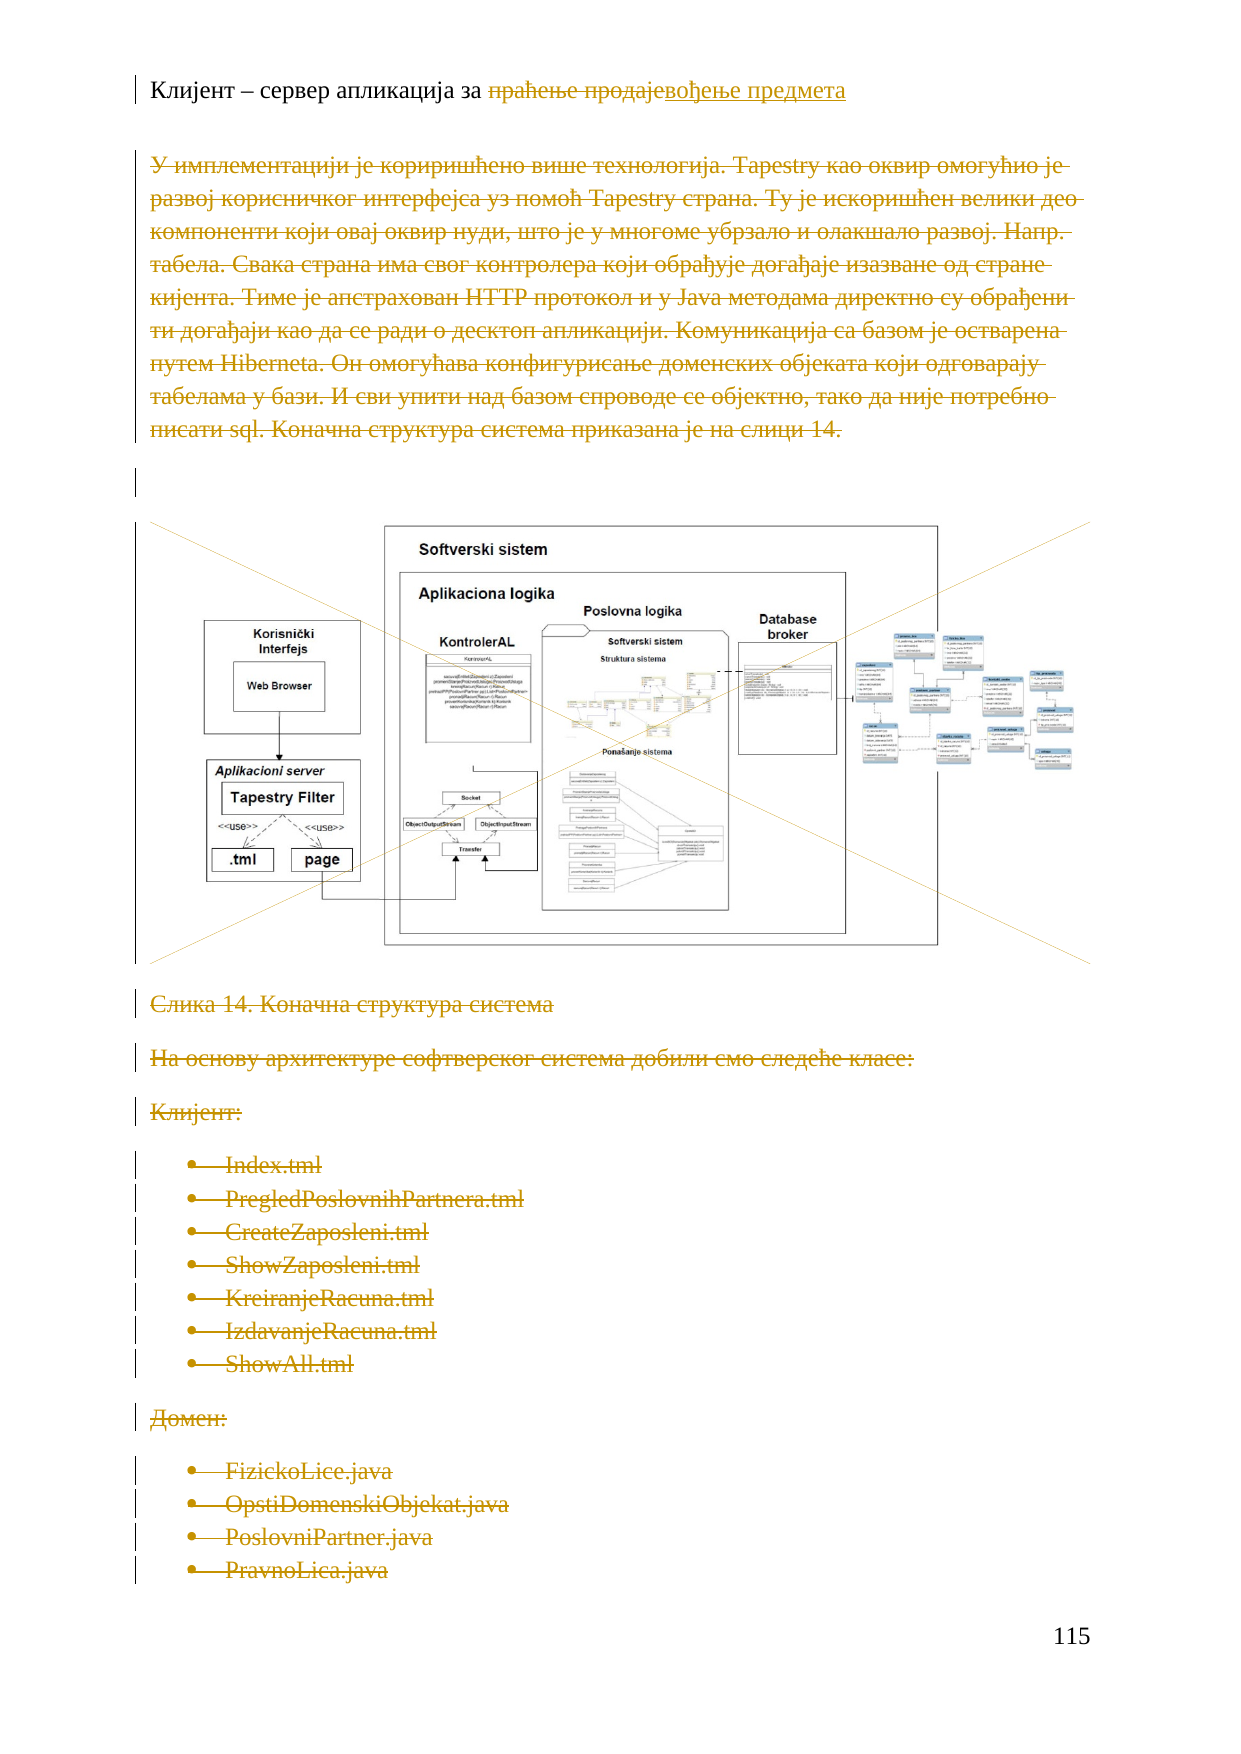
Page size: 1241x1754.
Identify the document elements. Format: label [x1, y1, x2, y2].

picture [151, 521, 1089, 742]
picture [150, 523, 618, 963]
picture [623, 523, 1091, 963]
picture [153, 744, 1088, 964]
